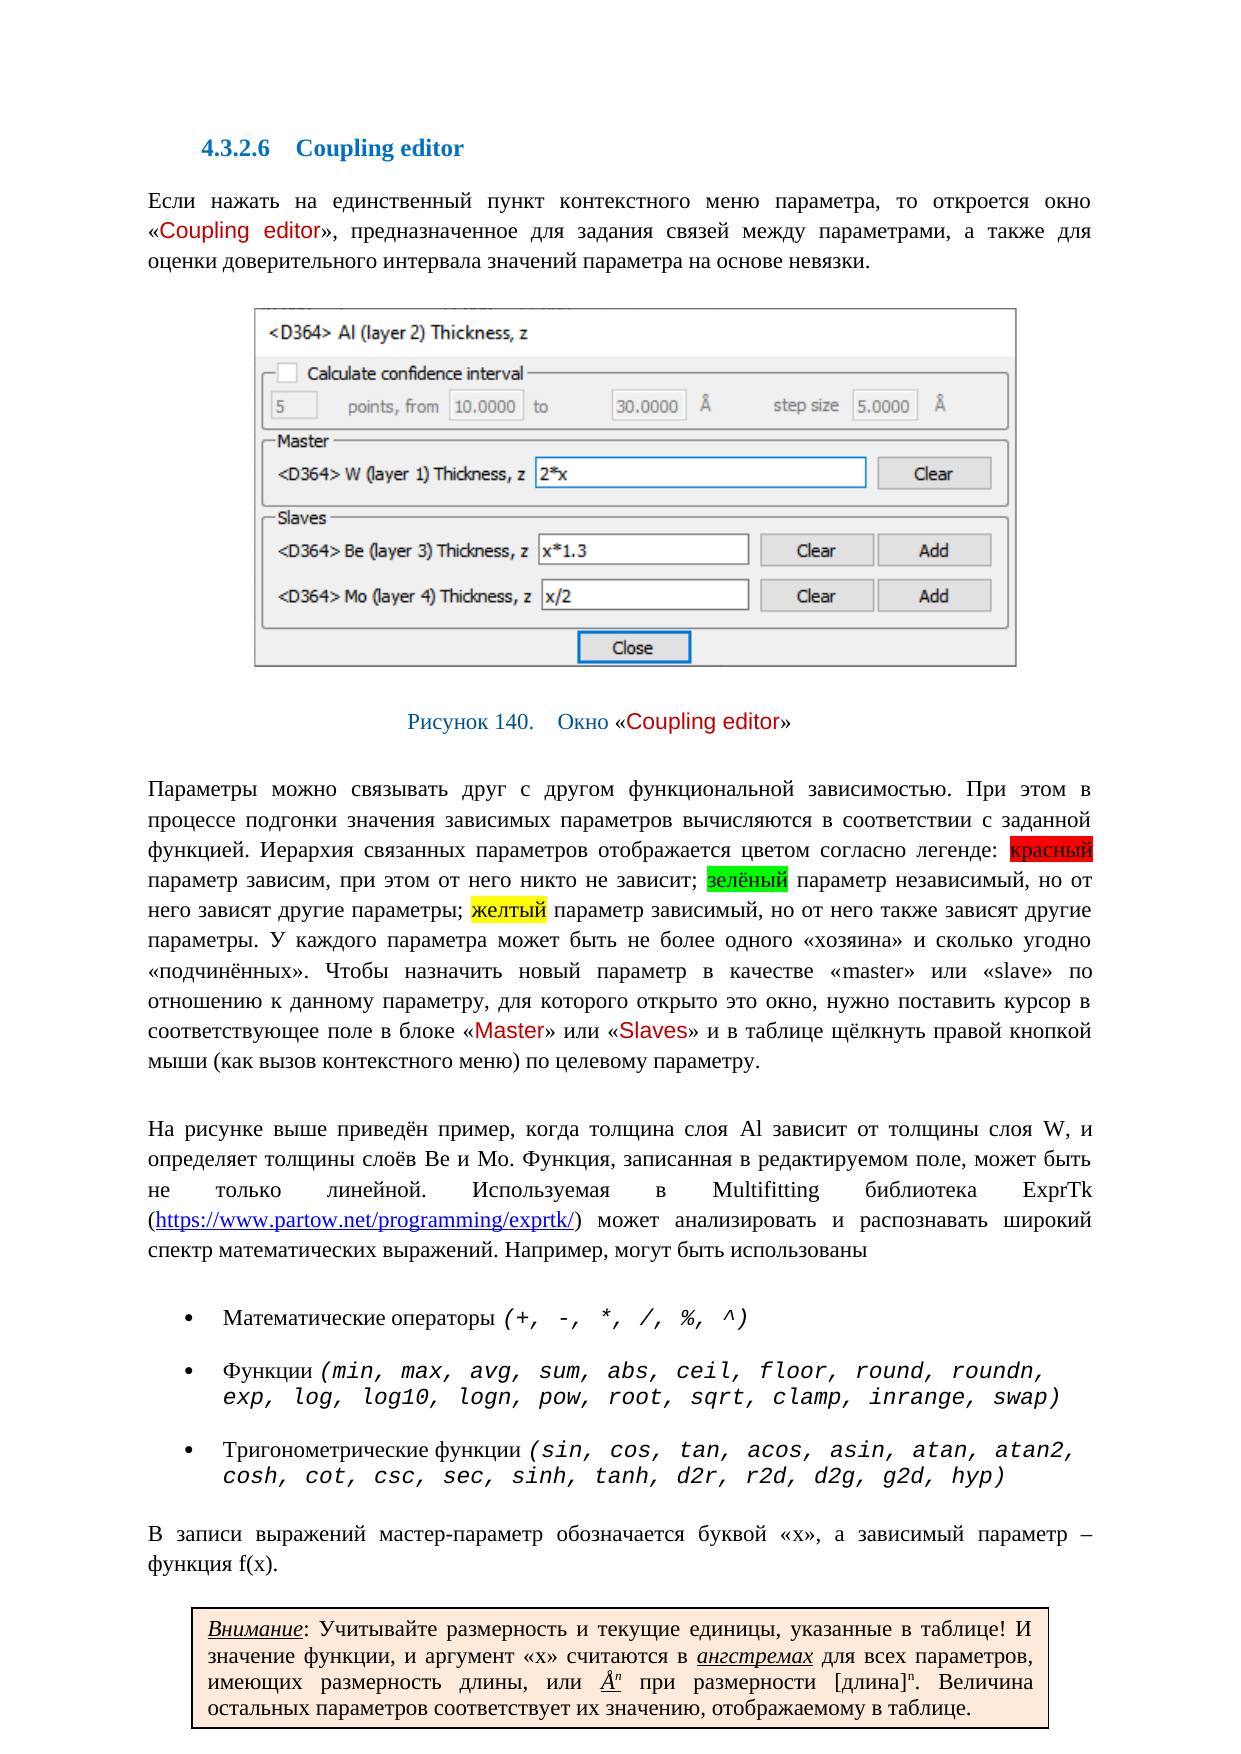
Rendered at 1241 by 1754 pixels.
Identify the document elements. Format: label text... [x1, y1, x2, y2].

subtitle Coupling editor [201, 133, 1093, 162]
text Если нажать на единственный пункт контекстного меню параметра, то откроется окно «Coupling editor», предназначенное для задания связей между параметрами, а также для оценки доверительного интервала значений параметра на основе невязки. [148, 187, 1093, 273]
text В записи выражений мастер-параметр обозначается буквой «x», а зависимый параметр – функция f(x). [148, 1520, 1093, 1576]
list Тригонометрические функции (sin, cos, tan, acos, asin, atan, atan2, cosh, cot, csc, sec, sinh, tanh, d2r, r2d, d2g, g2d, hyp) [185, 1436, 1093, 1491]
list Функции (min, max, avg, sum, abs, ceil, floor, round, roundn, exp, log, log10, logn, pow, root, sqrt, clamp, inrange, swap) [185, 1357, 1093, 1411]
text Параметры можно связывать друг с другом функциональной зависимостью. При этом в процессе подгонки значения зависимых параметров вычисляются в соответствии с заданной функцией. Иерархия связанных параметров отображается цветом согласно легенде: красный параметр зависим, при этом от него никто не зависит; зелёный параметр независимый, но от него зависят другие параметры; желтый параметр зависимый, но от него также зависят другие параметры. У каждого параметра может быть не более одного «хозяина» и сколько угодно «подчинённых». Чтобы назначить новый параметр в качестве «master» или «slave» по отношению к данному параметру, для которого открыто это окно, нужно поставить курсор в соответствующее поле в блоке «Master» или «Slaves» и в таблице щёлкнуть правой кнопкой мыши (как вызов контекстного меню) по целевому параметру. [148, 776, 1093, 1074]
picture [254, 308, 1017, 667]
text На рисунке выше приведён пример, когда толщина слоя Al зависит от толщины слоя W, и определяет толщины слоёв Be и Mo. Функция, записанная в редактируемом поле, может быть не только линейной. Используемая в Multifitting библиотека ExprTk (https://www.partow.net/programming/exprtk/) может анализировать и распознавать широкий спектр математических выражений. Например, могут быть использованы [148, 1115, 1093, 1262]
list Математические операторы (+, -, *, /, %, ^) [185, 1304, 1093, 1332]
